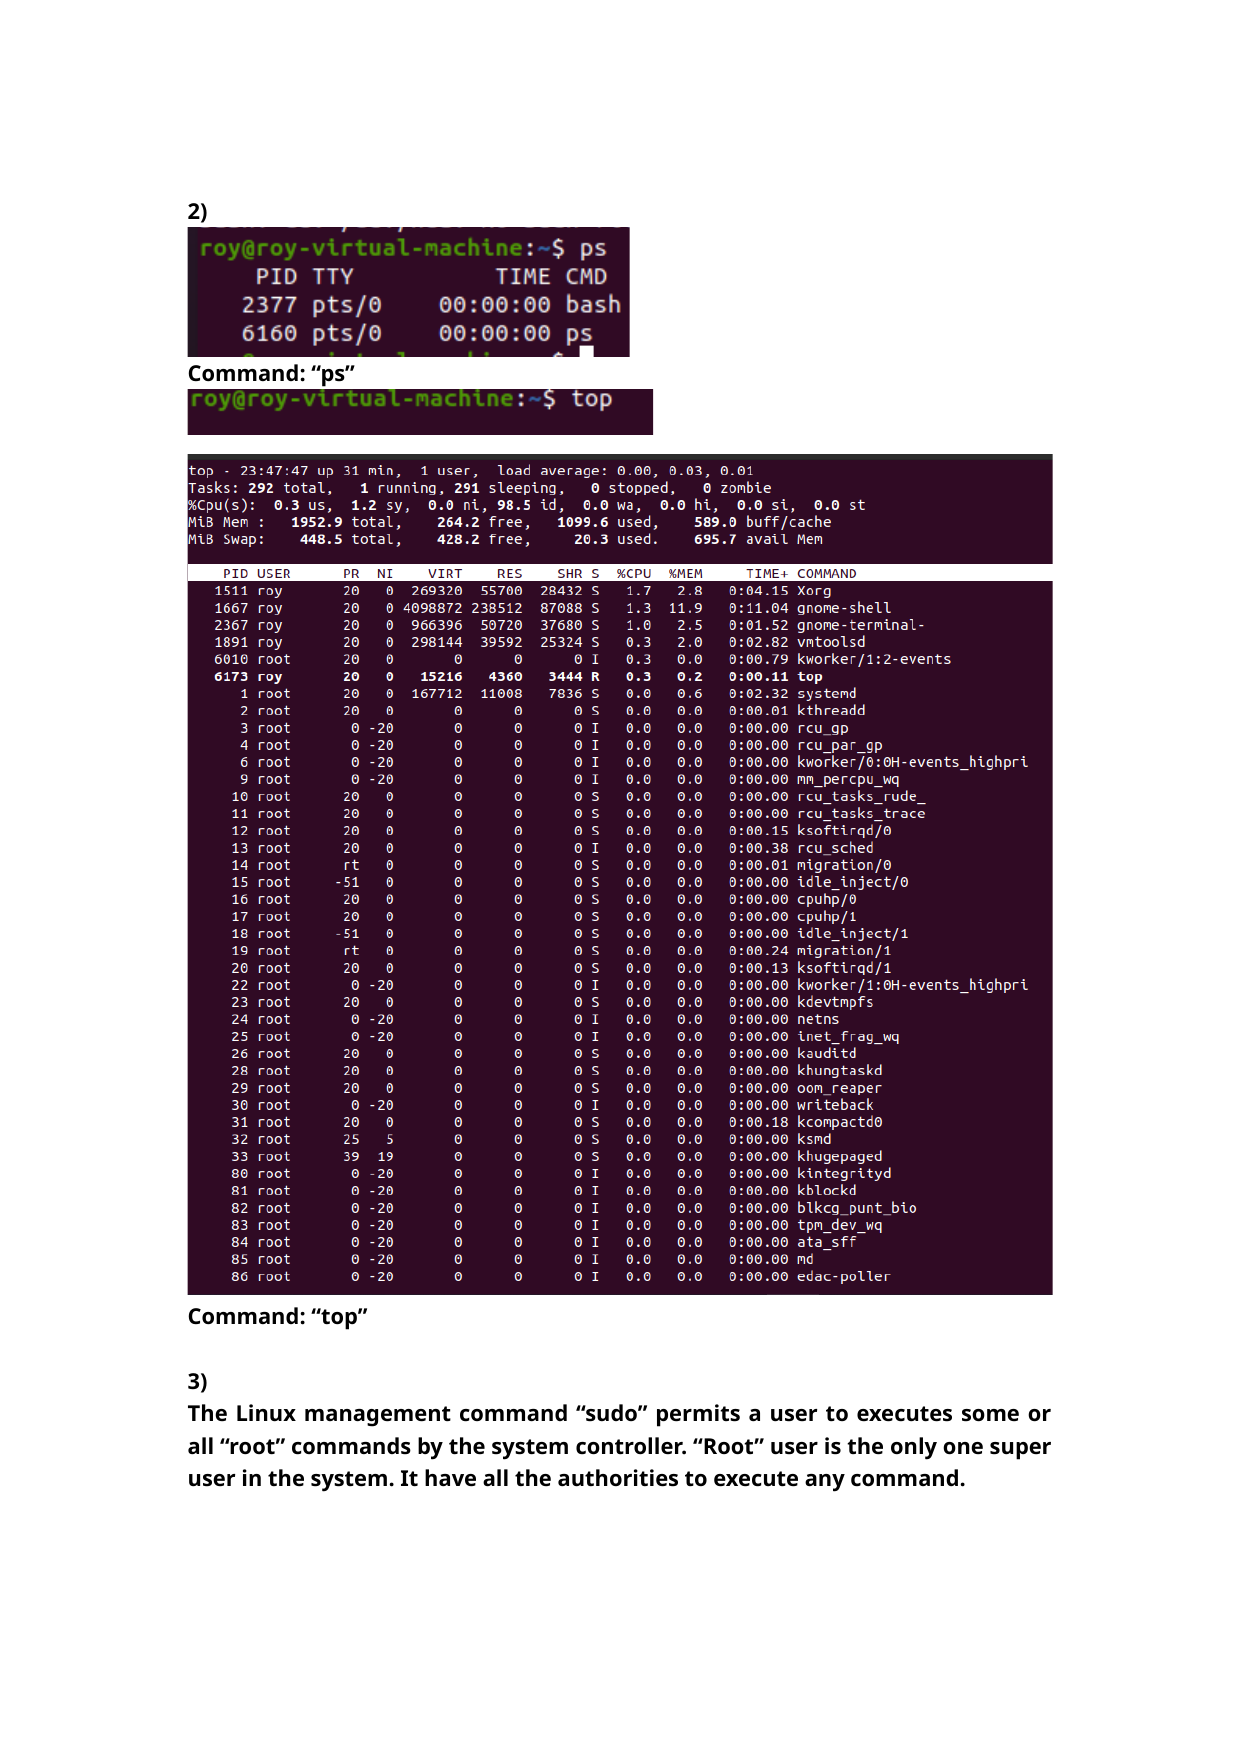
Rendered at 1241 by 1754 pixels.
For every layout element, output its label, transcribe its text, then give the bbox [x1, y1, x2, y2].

text 2) [187, 194, 1053, 227]
text The Linux management command “sudo” permits a user to executes some or all “root” commands by the system controller. “Root” user is the only one super user in the system. It have all the authorities to execute any command. [187, 1397, 1053, 1494]
picture [187, 227, 630, 357]
picture [187, 389, 654, 435]
text Command: “top” [187, 1299, 1053, 1332]
text Command: “ps” [187, 357, 1053, 389]
picture [187, 454, 1053, 1295]
text 3) [187, 1364, 1053, 1397]
